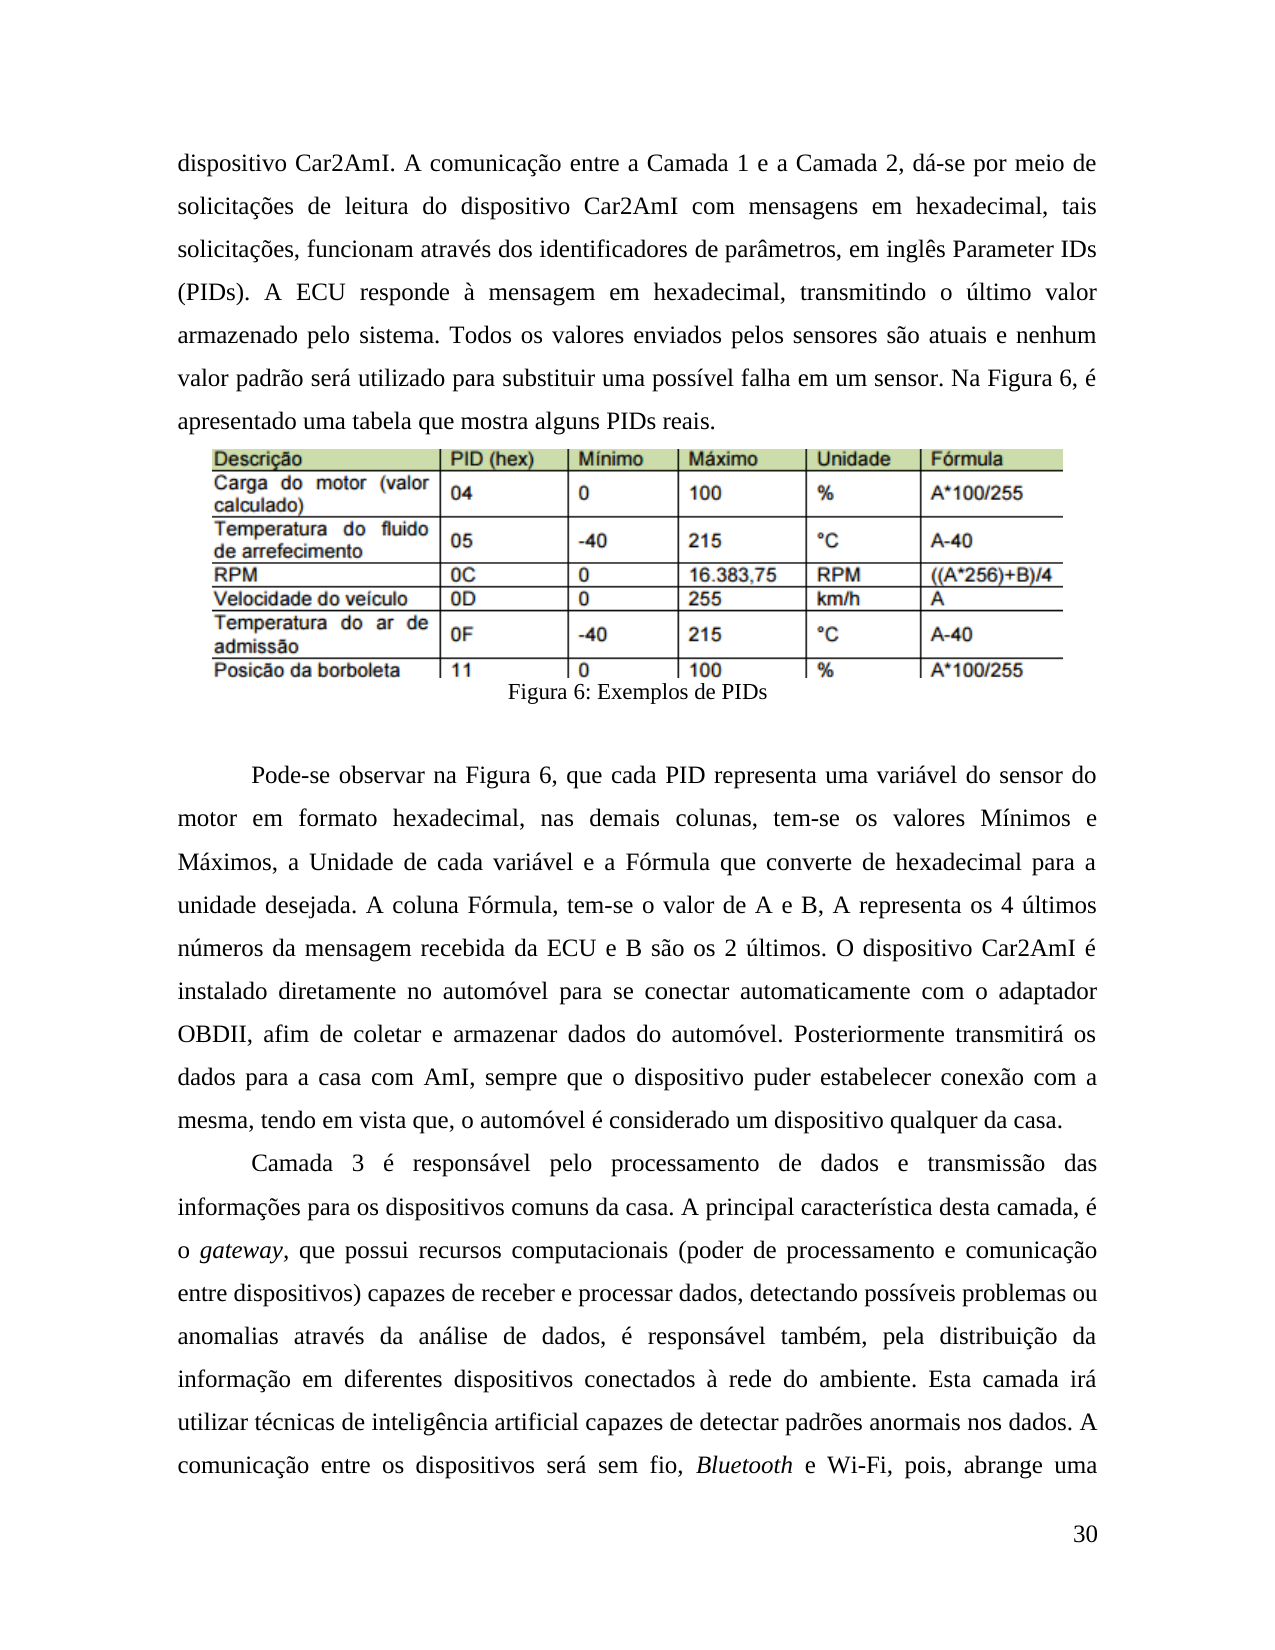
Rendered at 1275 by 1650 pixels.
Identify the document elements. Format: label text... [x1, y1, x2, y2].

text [177, 148, 1098, 435]
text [177, 1148, 1098, 1479]
text Figura 6: Exemplos de PIDs [177, 678, 1098, 704]
text Pode-se observar na Figura 6, que cada PID representa uma variável do sensor do motor em formato hexadecimal, nas demais colunas, tem-se os valores Mínimos e Máximos, a Unidade de cada variável e a Fórmula que converte de hexadecimal para a unidade desejada. A coluna Fórmula, tem-se o valor de A e B, A representa os 4 últimos números da mensagem recebida da ECU e B são os 2 últimos. O dispositivo Car2AmI é instalado diretamente no automóvel para se conectar automaticamente com o adaptador OBDII, afim de coletar e armazenar dados do automóvel. Posteriormente transmitirá os dados para a casa com AmI, sempre que o dispositivo puder estabelecer conexão com a mesma, tendo em vista que, o automóvel é considerado um dispositivo qualquer da casa. [177, 760, 1098, 1134]
picture [212, 449, 1063, 678]
